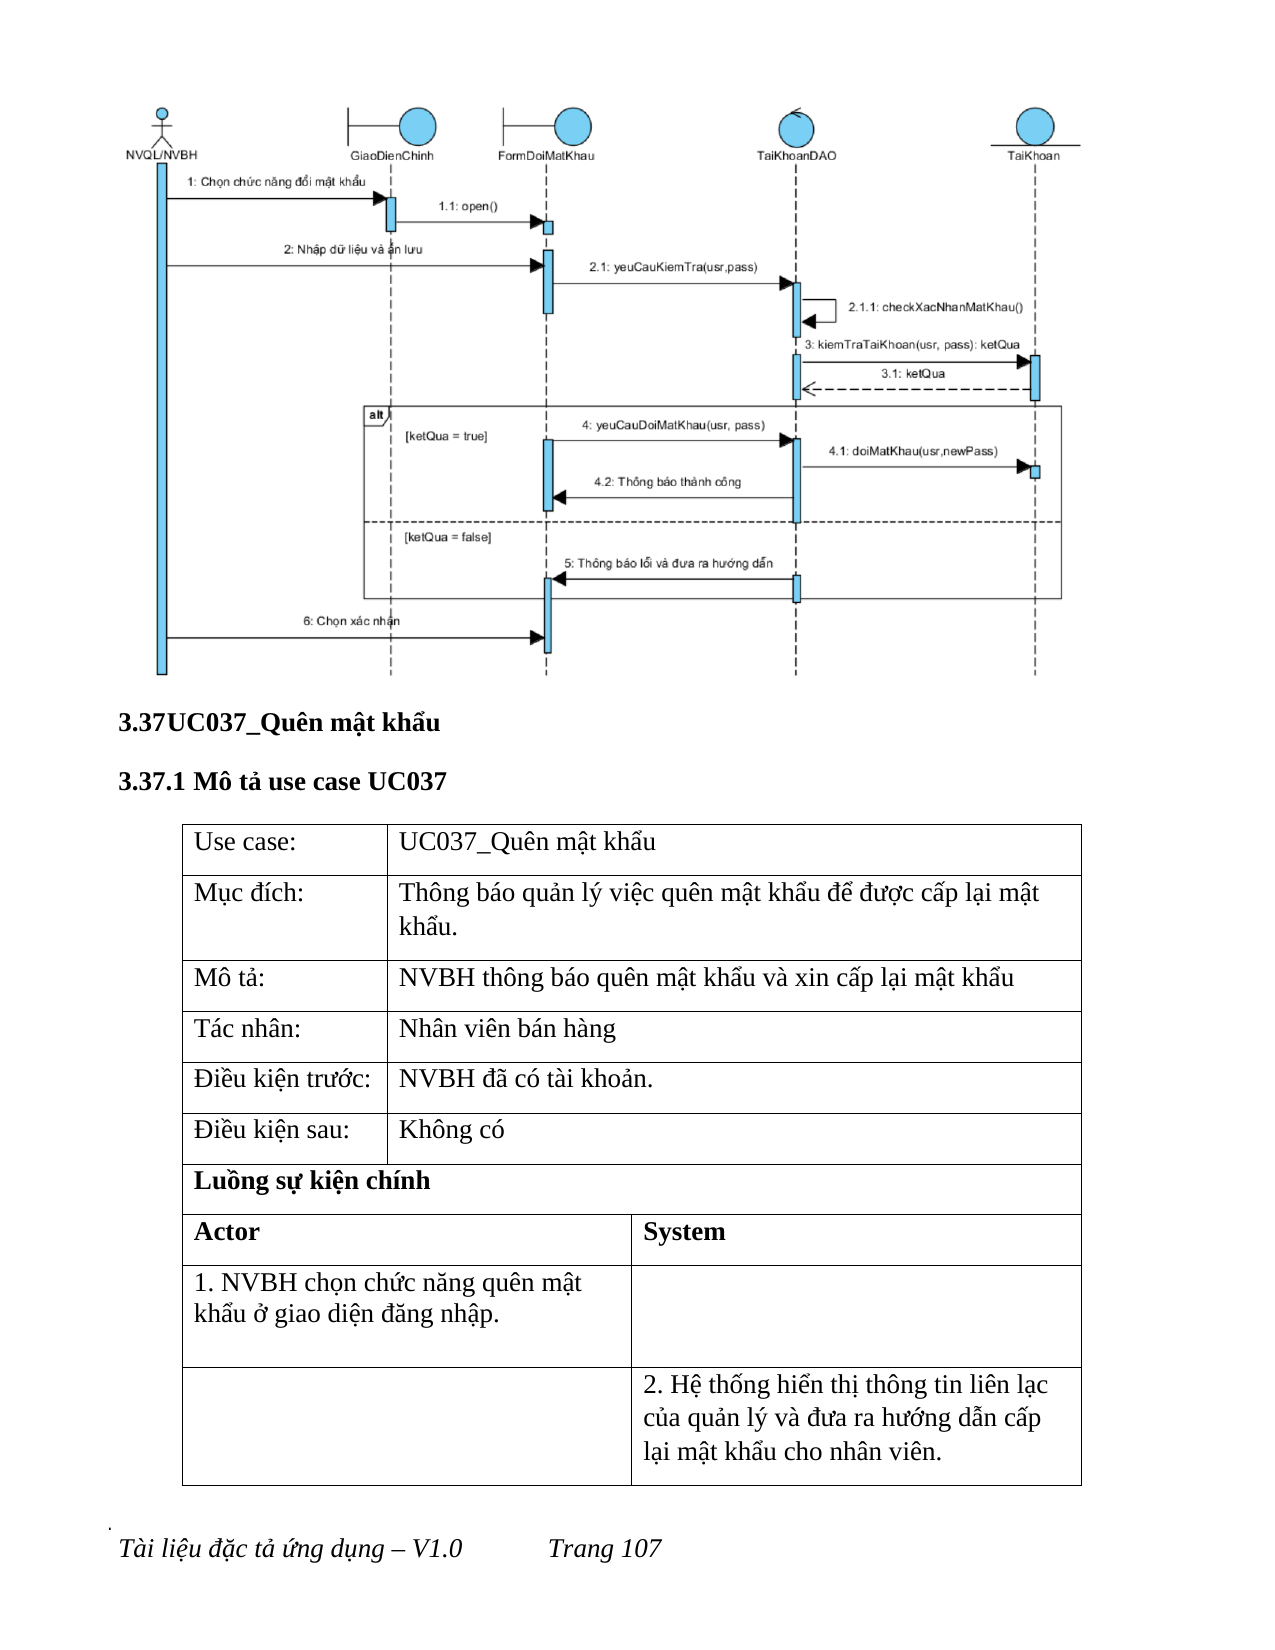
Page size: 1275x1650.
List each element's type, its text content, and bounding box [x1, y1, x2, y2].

subtitle Mô tả use case UC037 [118, 765, 1186, 796]
table_cell Mô tả: [183, 961, 387, 1011]
table_cell Nhân viên bán hàng [388, 1012, 1081, 1062]
subtitle UC037_Quên mật khẩu [118, 706, 1186, 737]
table_cell NVBH đã có tài khoản. [388, 1063, 1081, 1112]
table_cell [183, 1368, 631, 1485]
table_cell [632, 1266, 1081, 1367]
table_cell System [632, 1215, 1081, 1265]
table_cell Điều kiện trước: [183, 1063, 387, 1112]
table_cell NVBH thông báo quên mật khẩu và xin cấp lại mật khẩu [388, 961, 1081, 1011]
table_cell Tác nhân: [183, 1012, 387, 1062]
table_header Use case: [183, 825, 387, 875]
table_cell Không có [388, 1114, 1081, 1163]
table_cell Điều kiện sau: [183, 1114, 387, 1163]
table_header UC037_Quên mật khẩu [388, 825, 1081, 875]
picture [118, 88, 1094, 687]
table_cell Thông báo quản lý việc quên mật khẩu để được cấp lại mật khẩu. [388, 876, 1081, 960]
table_cell 2. Hệ thống hiển thị thông tin liên lạc của quản lý và đưa ra hướng dẫn cấp lại mật khẩu cho nhân viên. [632, 1368, 1081, 1485]
table_cell 1. NVBH chọn chức năng quên mật khẩu ở giao diện đăng nhập. [183, 1266, 631, 1367]
table_cell Mục đích: [183, 876, 387, 960]
table_cell Actor [183, 1215, 631, 1265]
table_cell Luồng sự kiện chính [183, 1165, 1081, 1214]
